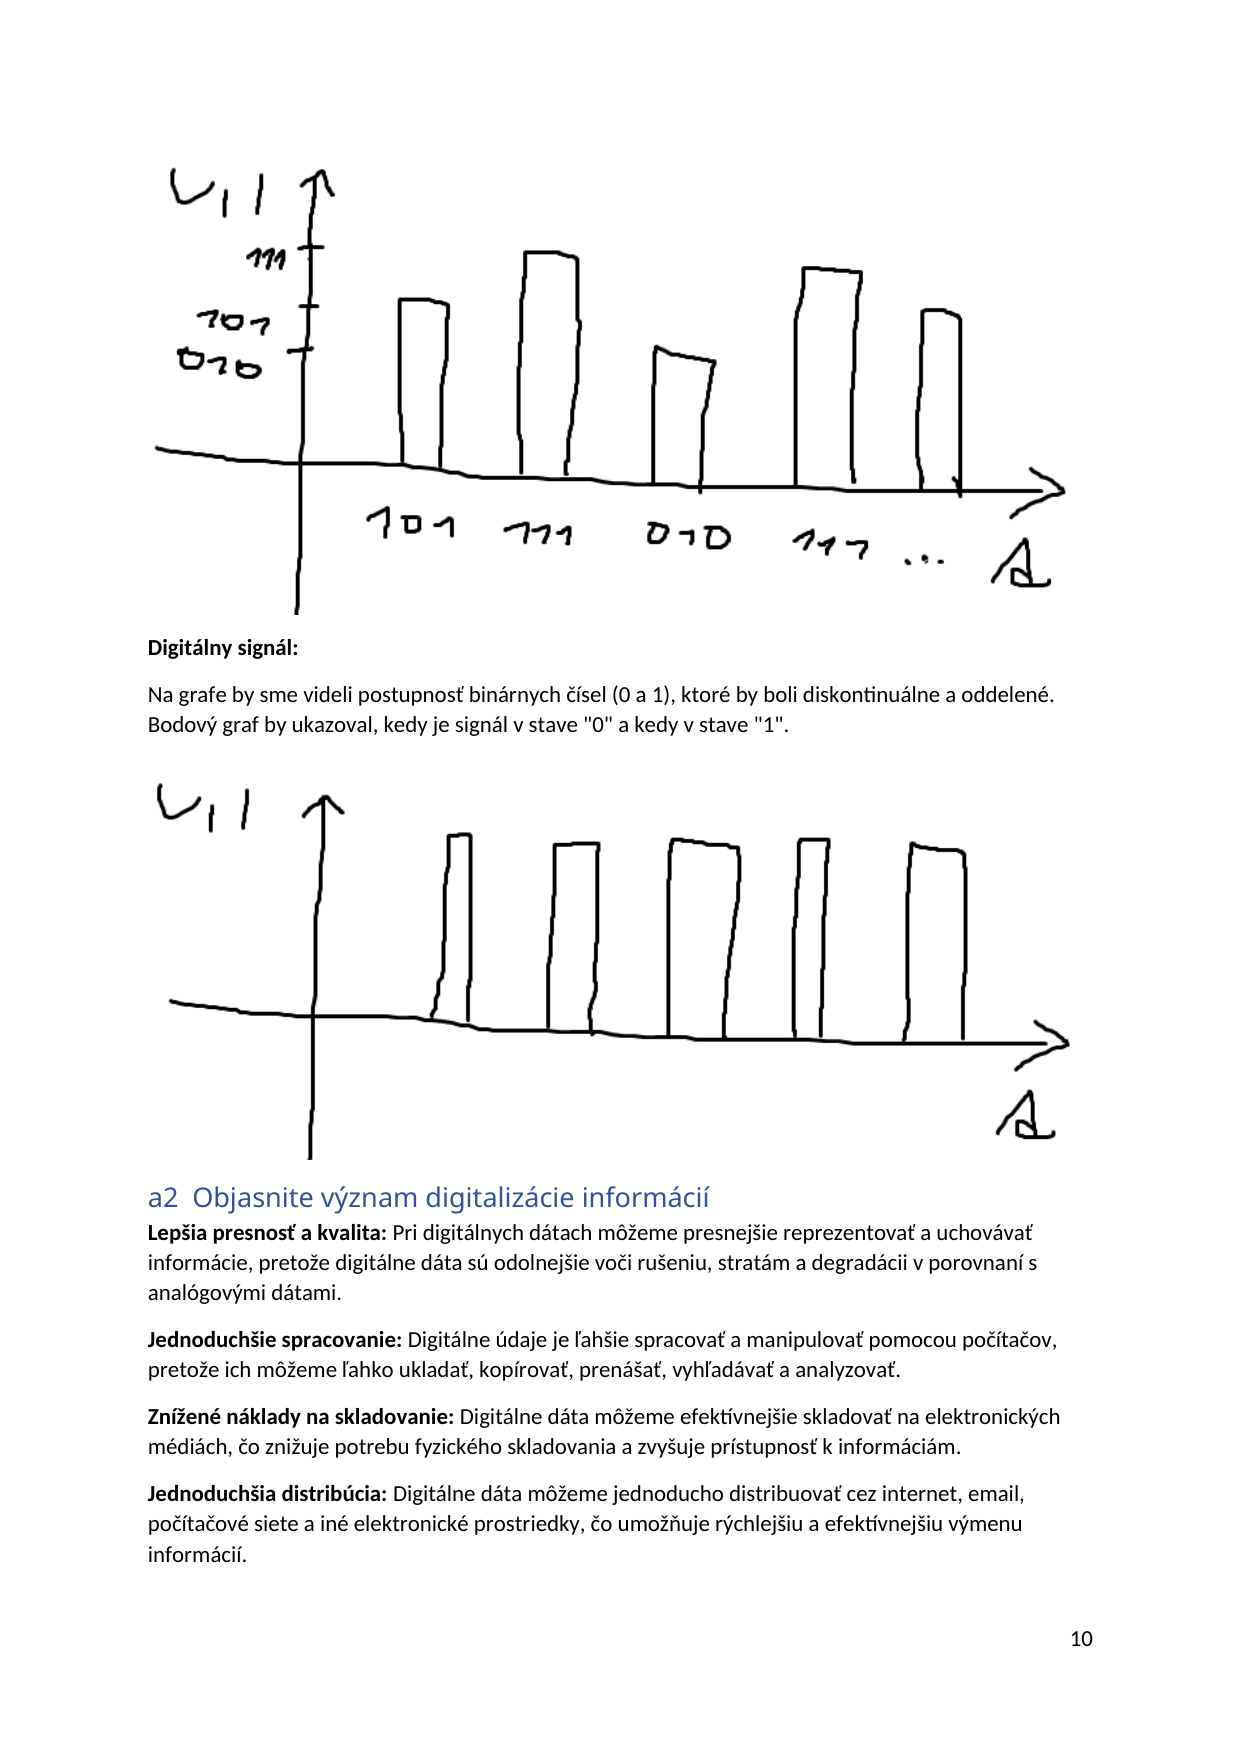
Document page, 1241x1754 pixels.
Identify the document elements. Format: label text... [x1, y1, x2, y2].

text Znížené náklady na skladovanie: Digitálne dáta môžeme efektívnejšie skladovať na elektronických médiách, čo znižuje potrebu fyzického skladovania a zvyšuje prístupnosť k informáciám. [148, 1402, 1093, 1460]
text Digitálny signál: [148, 633, 1093, 661]
text Jednoduchšie spracovanie: Digitálne údaje je ľahšie spracovať a manipulovať pomocou počítačov, pretože ich môžeme ľahko ukladať, kopírovať, prenášať, vyhľadávať a analyzovať. [148, 1325, 1093, 1383]
text Lepšia presnosť a kvalita: Pri digitálnych dátach môžeme presnejšie reprezentovať a uchovávať informácie, pretože digitálne dáta sú odolnejšie voči rušeniu, stratám a degradácii v porovnaní s analógovými dátami. [148, 1218, 1093, 1306]
picture [147, 757, 1093, 1160]
picture [147, 147, 1093, 615]
subtitle Objasnite význam digitalizácie informácií [148, 1178, 1093, 1215]
text Na grafe by sme videli postupnosť binárnych čísel (0 a 1), ktoré by boli diskontinuálne a oddelené. Bodový graf by ukazoval, kedy je signál v stave "0" a kedy v stave "1". [148, 680, 1093, 738]
text Jednoduchšia distribúcia: Digitálne dáta môžeme jednoducho distribuovať cez internet, email, počítačové siete a iné elektronické prostriedky, čo umožňuje rýchlejšiu a efektívnejšiu výmenu informácií. [148, 1479, 1093, 1568]
